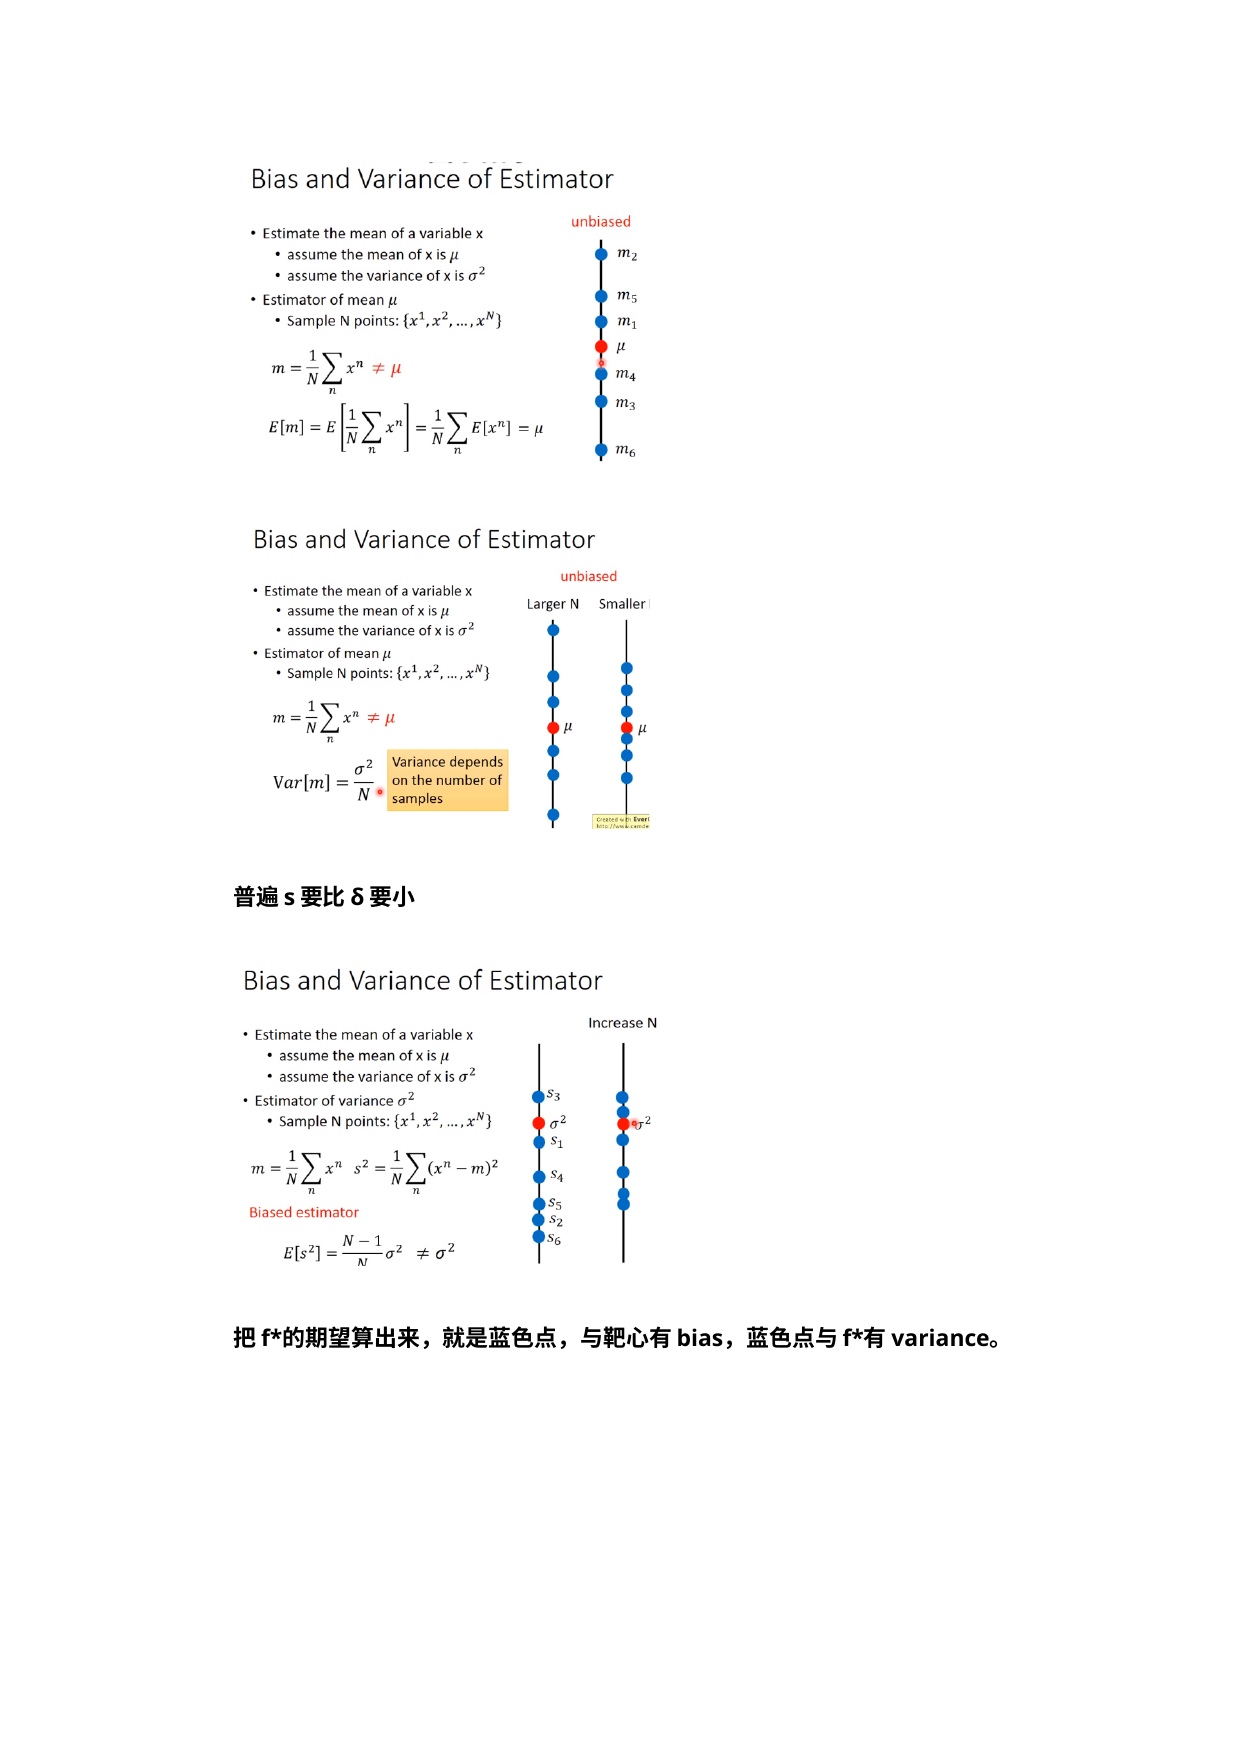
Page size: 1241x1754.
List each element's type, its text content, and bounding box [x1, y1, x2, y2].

text 普遍s要比δ要小 [187, 863, 1053, 928]
text 把f*的期望算出来，就是蓝色点，与靶心有bias，蓝色点与f*有variance。 [187, 1304, 1053, 1369]
picture [233, 953, 661, 1266]
picture [233, 162, 646, 463]
picture [233, 512, 650, 829]
